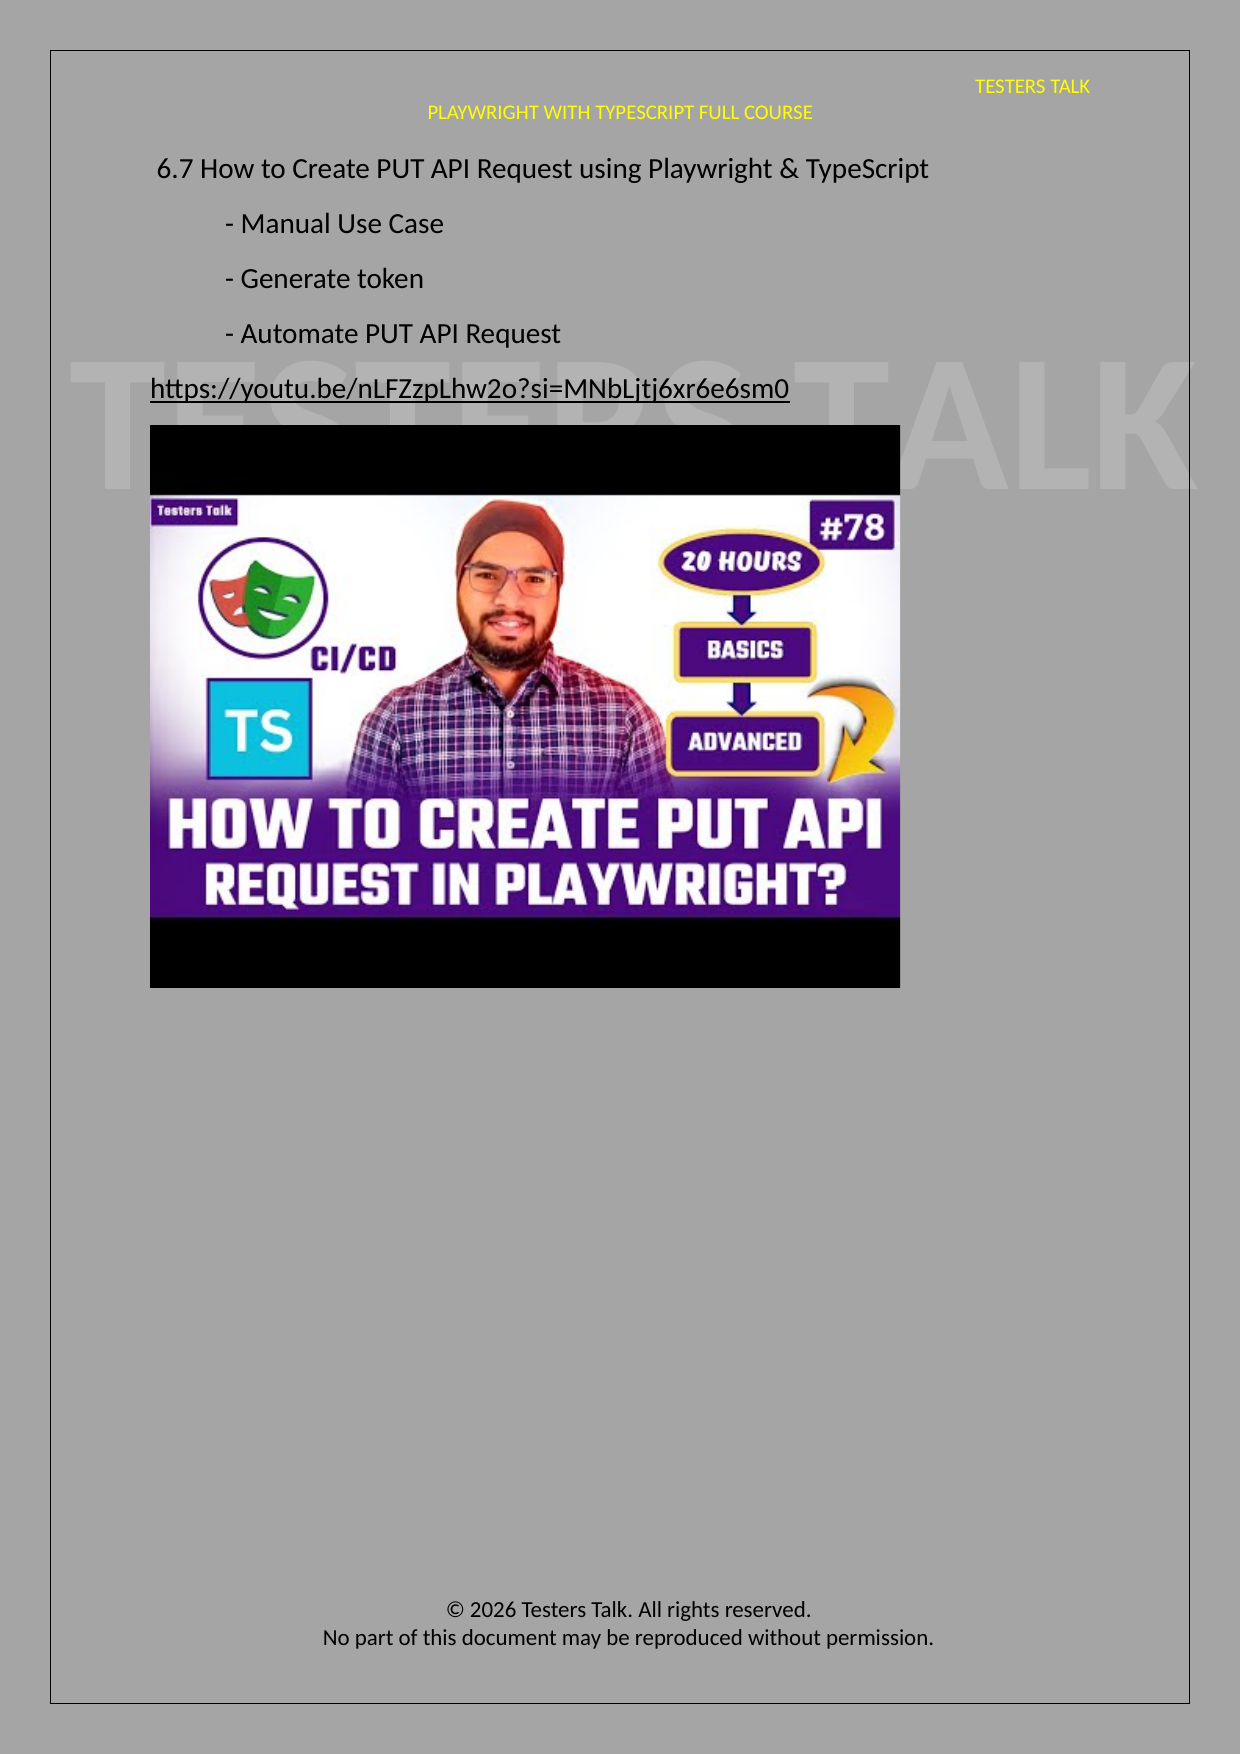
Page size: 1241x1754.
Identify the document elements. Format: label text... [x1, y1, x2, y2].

picture [150, 425, 901, 988]
list - Automate PUT API Request [150, 315, 1090, 351]
list - Manual Use Case [150, 205, 1090, 241]
list 6.7 How to Create PUT API Request using Playwright & TypeScript [150, 150, 1090, 186]
list - Generate token [150, 260, 1090, 296]
list https://youtu.be/nLFZzpLhw2o?si=MNbLjtj6xr6e6sm0 [150, 370, 1090, 406]
